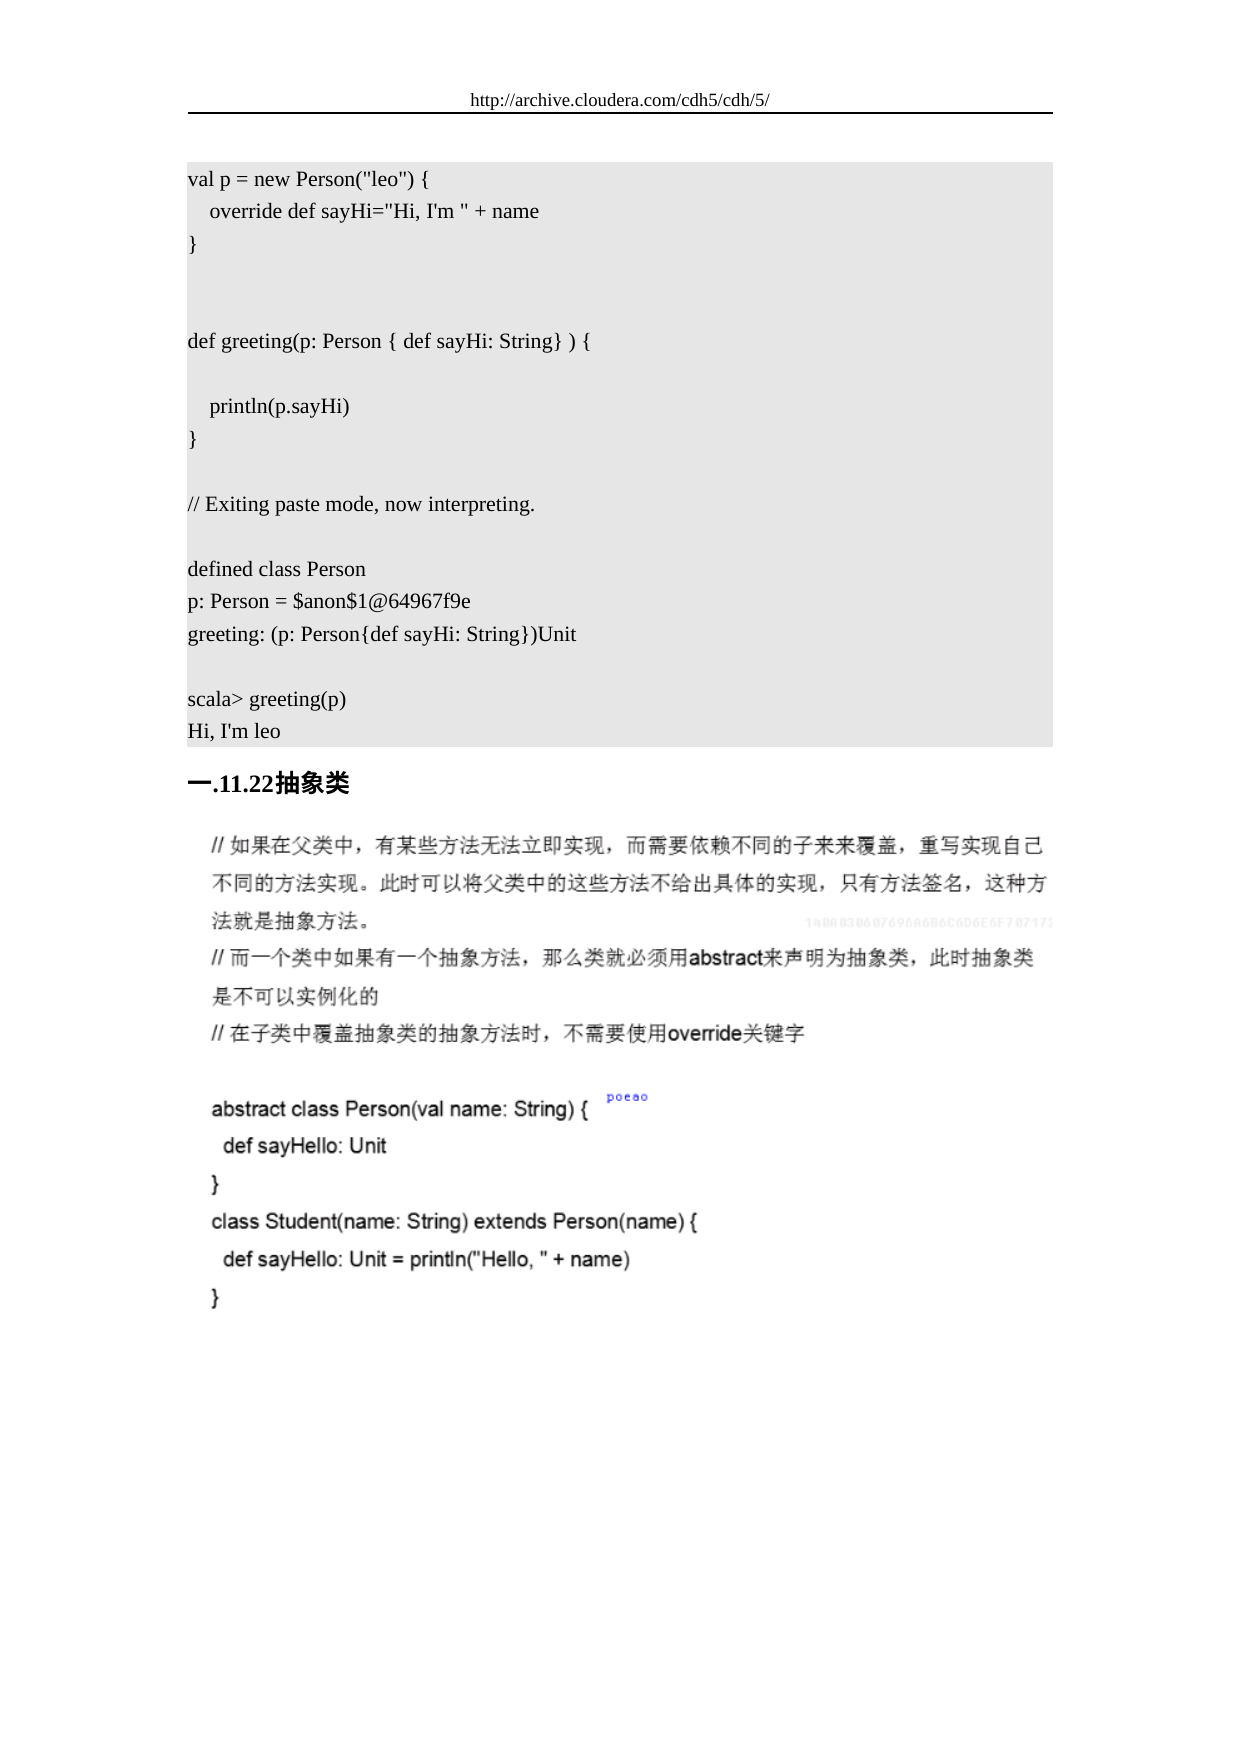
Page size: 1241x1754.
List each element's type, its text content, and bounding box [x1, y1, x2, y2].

text greeting: (p: Person{def sayHi: String})Unit [187, 617, 1053, 649]
text def greeting(p: Person { def sayHi: String} ) { [187, 324, 1053, 357]
text val p = new Person("leo") { [187, 162, 1053, 194]
text Hi, I'm leo [187, 714, 1053, 747]
text } [187, 227, 1053, 259]
picture [187, 824, 1053, 1319]
text override def sayHi="Hi, I'm " + name [187, 194, 1053, 227]
text scala> greeting(p) [187, 682, 1053, 714]
subtitle 抽象类 [187, 763, 1053, 799]
text println(p.sayHi) [187, 389, 1053, 422]
text defined class Person [187, 552, 1053, 584]
text p: Person = $anon$1@64967f9e [187, 584, 1053, 617]
text // Exiting paste mode, now interpreting. [187, 487, 1053, 519]
text } [187, 422, 1053, 454]
